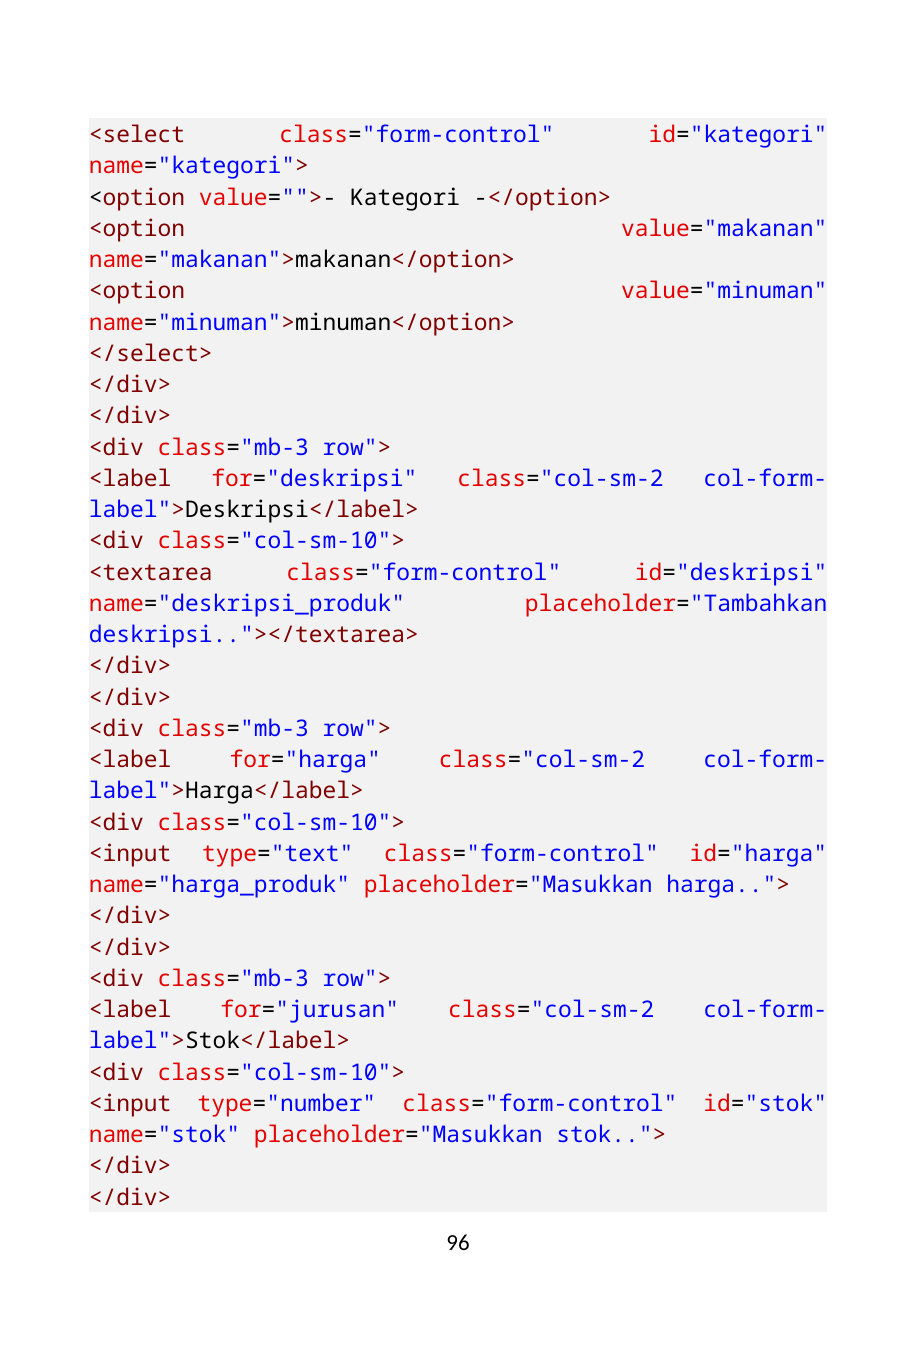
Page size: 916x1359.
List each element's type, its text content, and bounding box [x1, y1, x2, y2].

text <div class="col-sm-10"> [89, 806, 827, 837]
text <option value="">- Kategori -</option> [89, 181, 827, 212]
text <div class="mb-3 row"> [89, 712, 827, 743]
text <label for="deskripsi" class="col-sm-2 col-form-label">Deskripsi</label> [89, 462, 827, 524]
text </div> [89, 368, 827, 399]
text <label for="jurusan" class="col-sm-2 col-form-label">Stok</label> [89, 993, 827, 1056]
text </div> [89, 1181, 827, 1212]
text </div> [89, 681, 827, 712]
text </div> [89, 899, 827, 931]
text <div class="mb-3 row"> [89, 962, 827, 993]
text </div> [89, 399, 827, 431]
text <div class="mb-3 row"> [89, 431, 827, 462]
text <option value="minuman" name="minuman">minuman</option> [89, 274, 827, 337]
text </select> [89, 337, 827, 368]
text <select class="form-control" id="kategori" name="kategori"> [89, 118, 827, 181]
text <option value="makanan" name="makanan">makanan</option> [89, 212, 827, 274]
text <textarea class="form-control" id="deskripsi" name="deskripsi_produk" placeholder="Tambahkan deskripsi.."></textarea> [89, 556, 827, 649]
text <input type="number" class="form-control" id="stok" name="stok" placeholder="Masukkan stok.."> [89, 1087, 827, 1149]
text <input type="text" class="form-control" id="harga" name="harga_produk" placeholder="Masukkan harga.."> [89, 837, 827, 899]
text <label for="harga" class="col-sm-2 col-form-label">Harga</label> [89, 743, 827, 806]
text <div class="col-sm-10"> [89, 1056, 827, 1087]
text </div> [89, 649, 827, 681]
text </div> [89, 1149, 827, 1181]
text <div class="col-sm-10"> [89, 524, 827, 556]
text </div> [89, 931, 827, 962]
